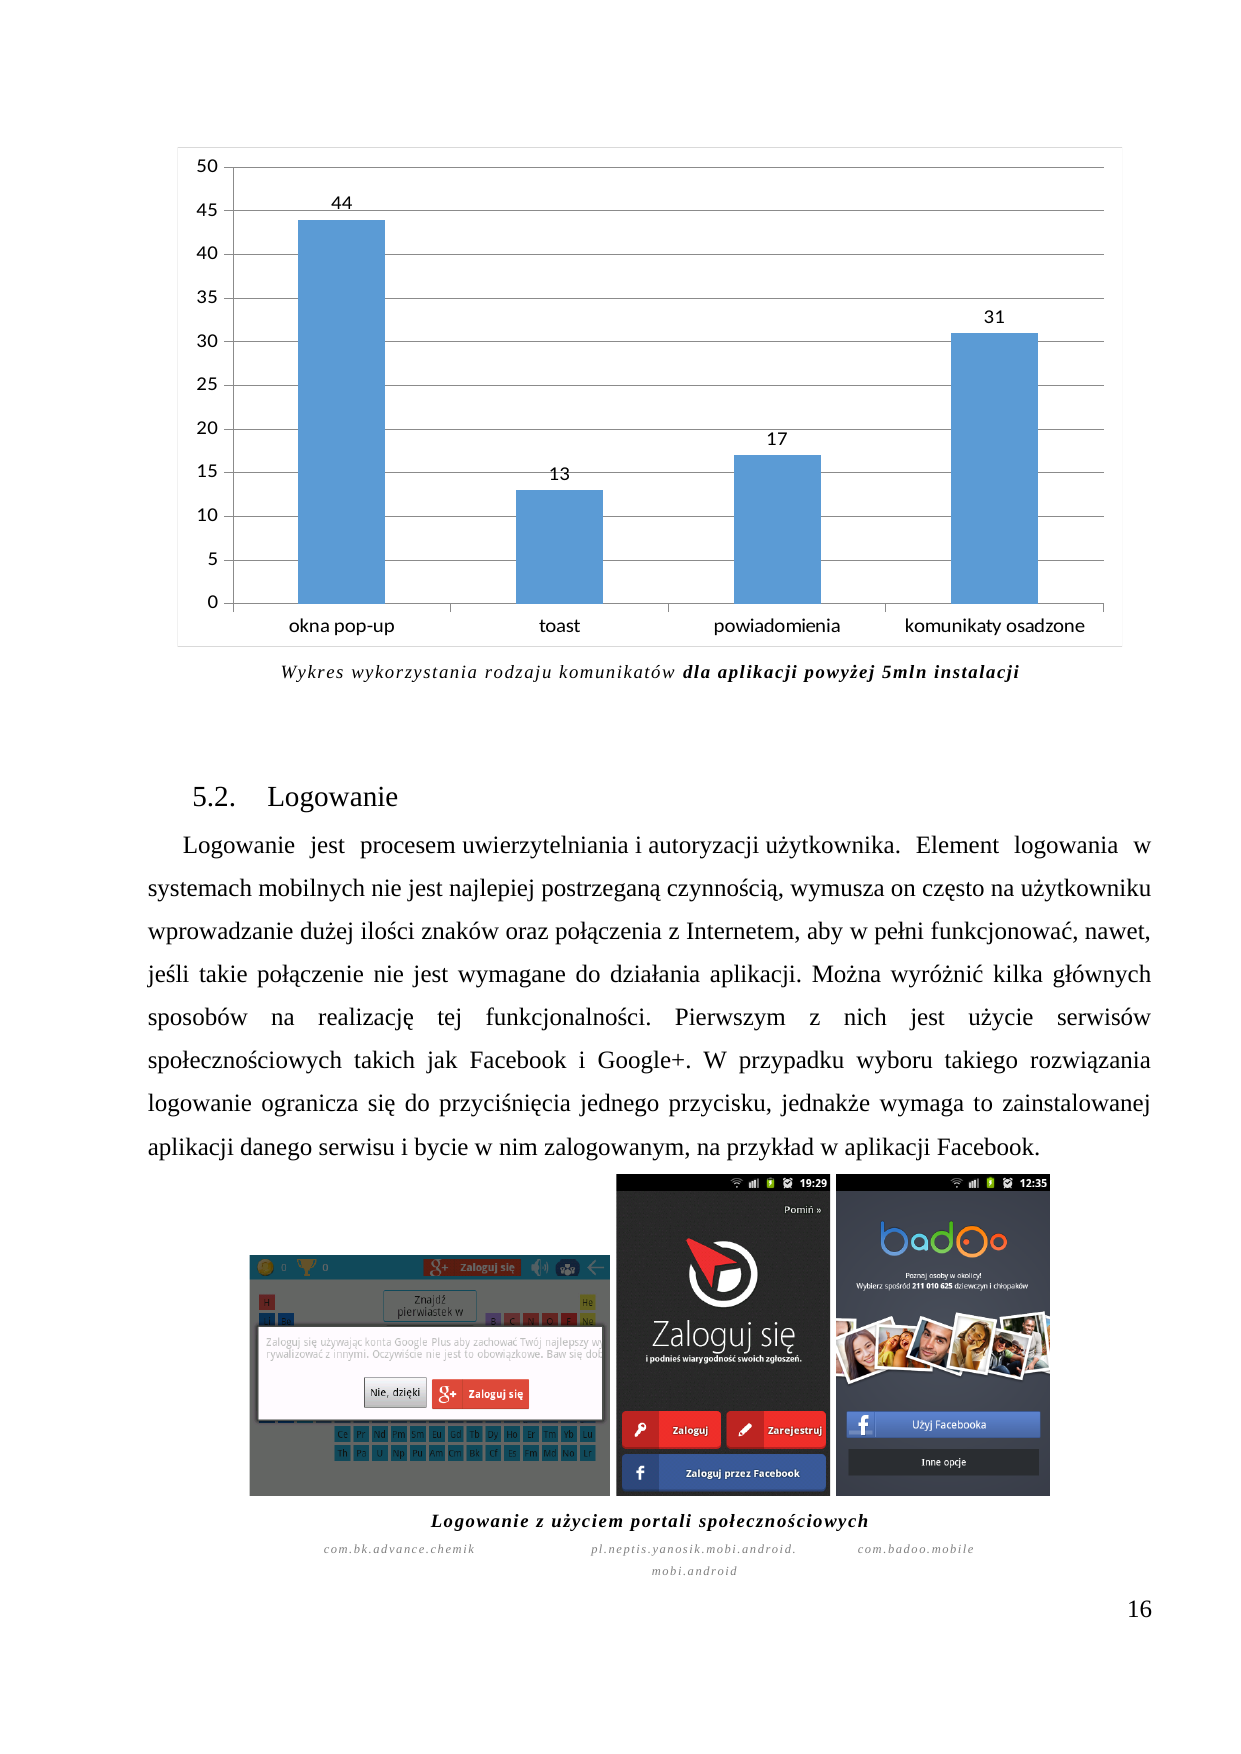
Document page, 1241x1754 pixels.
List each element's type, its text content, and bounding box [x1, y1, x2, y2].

table_header pl.neptis.yanosik.mobi.android.mobi.android [576, 1542, 812, 1589]
text Logowanie jest procesem uwierzytelniania i autoryzacji użytkownika. Element logowania w systemach mobilnych nie jest najlepiej postrzeganą czynnością, wymusza on często na użytkowniku wprowadzanie dużej ilości znaków oraz połączenia z Internetem, aby w pełni funkcjonować, nawet, jeśli takie połączenie nie jest wymagane do działania aplikacji. Można wyróżnić kilka głównych sposobów na realizację tej funkcjonalności. Pierwszym z nich jest użycie serwisów społecznościowych takich jak Facebook i Google+. W przypadku wyboru takiego rozwiązania logowanie ogranicza się do przyciśnięcia jednego przycisku, jednakże wymaga to zainstalowanej aplikacji danego serwisu i bycie w nim zalogowanym, na przykład w aplikacji Facebook. [148, 830, 1152, 1160]
table_header com.bk.advance.chemik [222, 1542, 576, 1589]
picture [836, 1174, 1050, 1496]
subtitle Logowanie z użyciem portali społecznościowych [148, 1510, 1152, 1532]
picture [249, 1255, 610, 1496]
picture [616, 1174, 830, 1496]
subtitle Logowanie [192, 779, 1152, 813]
subtitle Wykres wykorzystania rodzaju komunikatów dla aplikacji powyżej 5mln instalacji [148, 661, 1152, 682]
table_header com.badoo.mobile [812, 1542, 1019, 1589]
